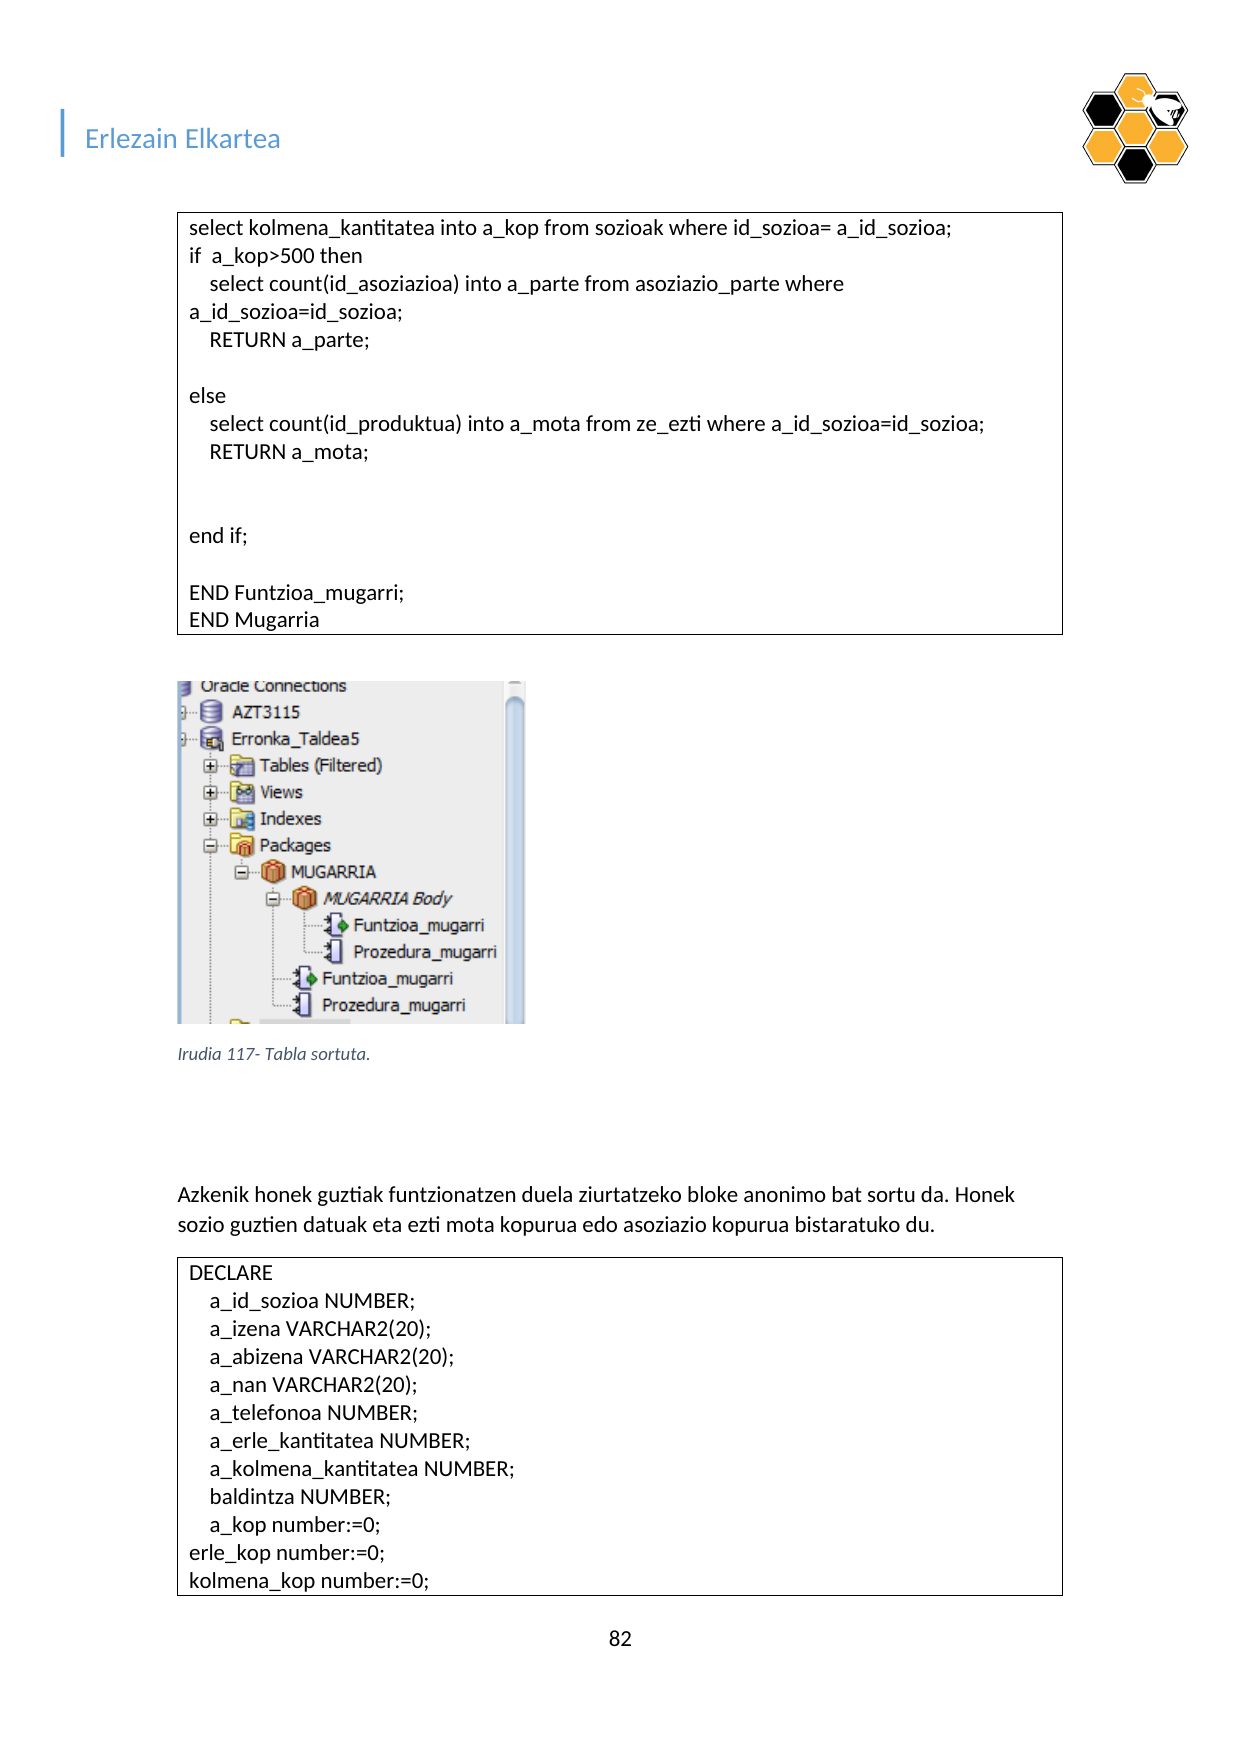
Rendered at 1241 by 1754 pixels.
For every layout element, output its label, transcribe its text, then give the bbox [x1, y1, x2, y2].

text Azkenik honek guztiak funtzionatzen duela ziurtatzeko bloke anonimo bat sortu da. Honek sozio guztien datuak eta ezti mota kopurua edo asoziazio kopurua bistaratuko du. [177, 1180, 1063, 1238]
text Irudia 117- Tabla sortuta. [177, 1043, 1063, 1066]
picture [177, 681, 526, 1024]
picture [1071, 73, 1210, 185]
